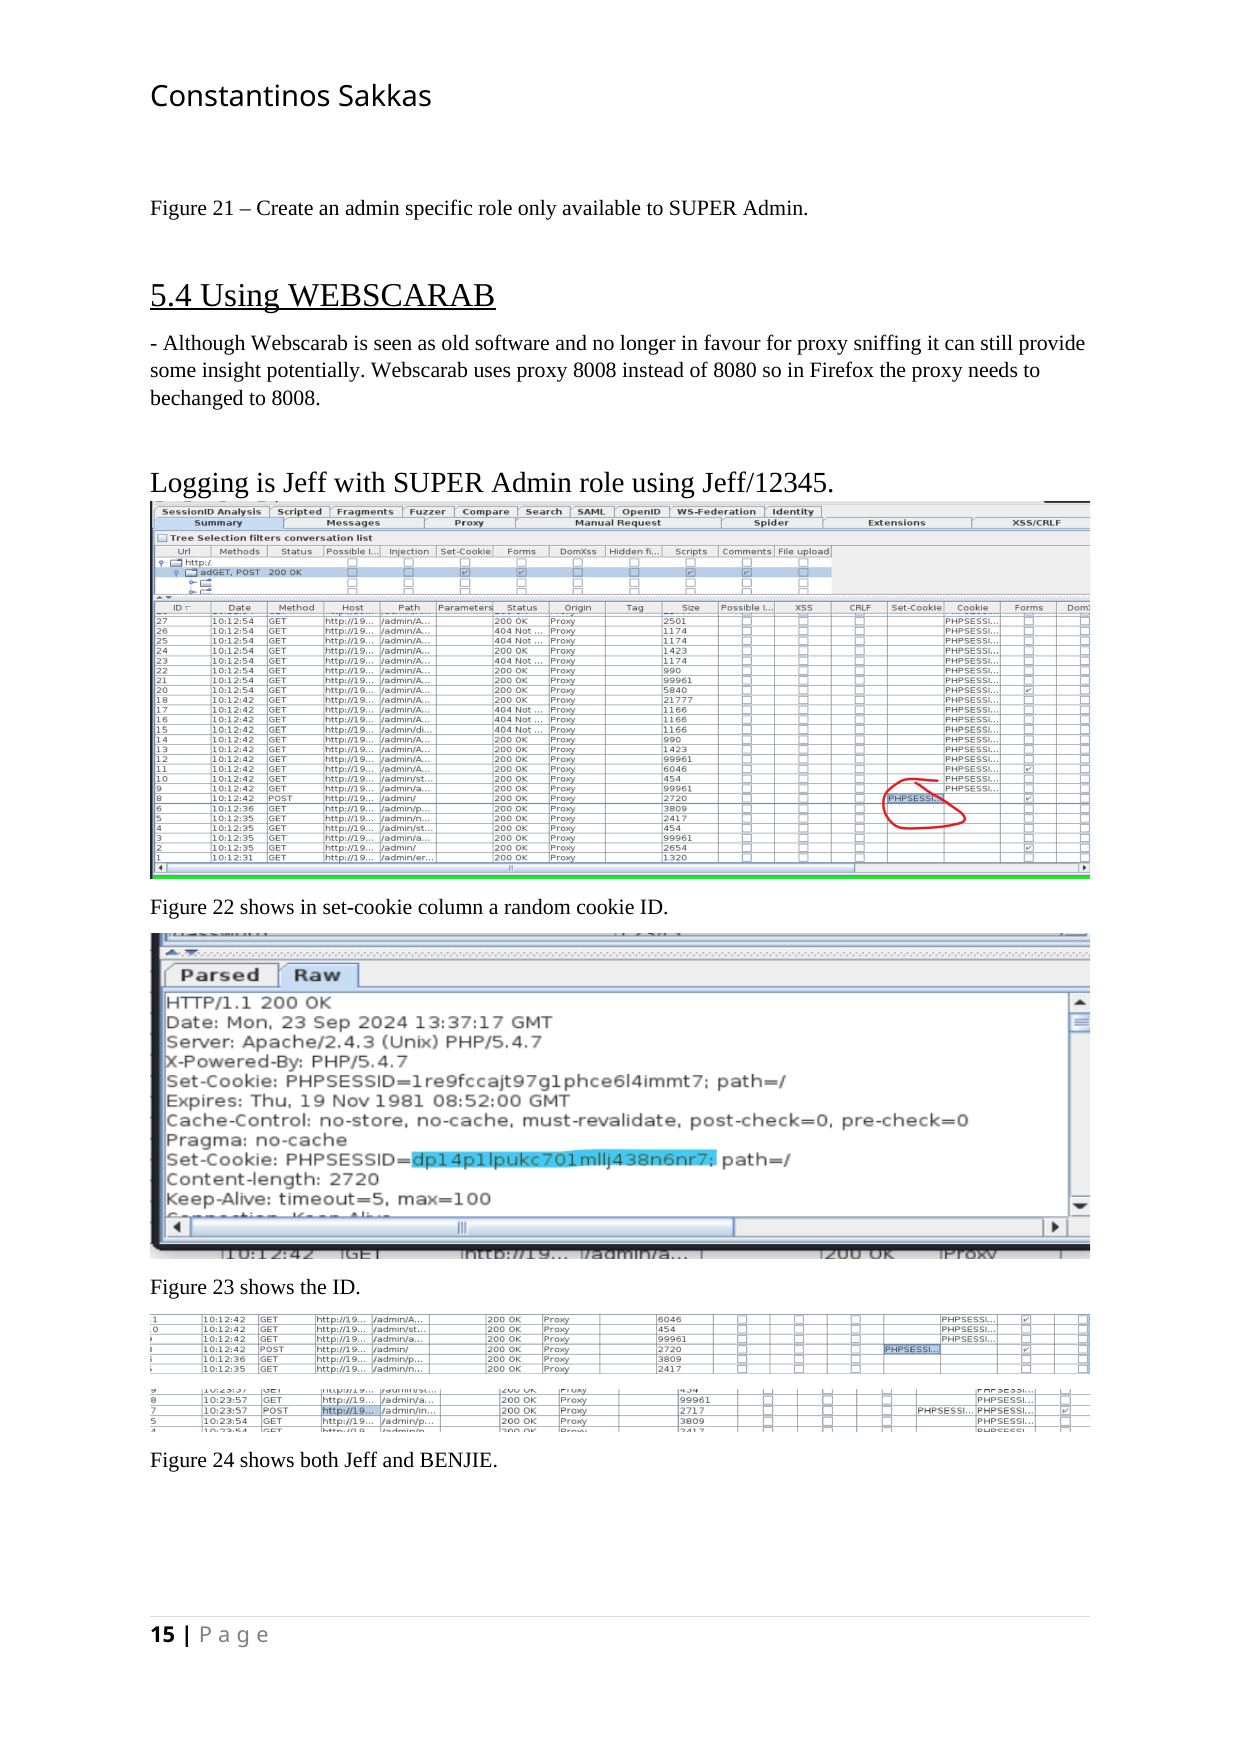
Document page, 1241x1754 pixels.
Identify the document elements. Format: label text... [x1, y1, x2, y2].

text Figure 23 shows the ID. [150, 1274, 1090, 1299]
picture [150, 501, 1091, 879]
text Logging is Jeff with SUPER Admin role using Jeff/12345. [150, 465, 1090, 501]
text - Although Webscarab is seen as old software and no longer in favour for proxy sniffing it can still provide some insight potentially. Webscarab uses proxy 8008 instead of 8080 so in Firefox the proxy needs to bechanged to 8008. [150, 329, 1090, 410]
picture [150, 1314, 1091, 1374]
text Figure 21 – Create an admin specific role only available to SUPER Admin. [150, 194, 1090, 220]
picture [150, 1389, 1091, 1432]
text 5.4 Using WEBSCARAB [150, 275, 1090, 313]
text Figure 24 shows both Jeff and BENJIE. [150, 1447, 1090, 1472]
picture [150, 933, 1091, 1259]
text Figure 22 shows in set-cookie column a random cookie ID. [150, 894, 1090, 919]
